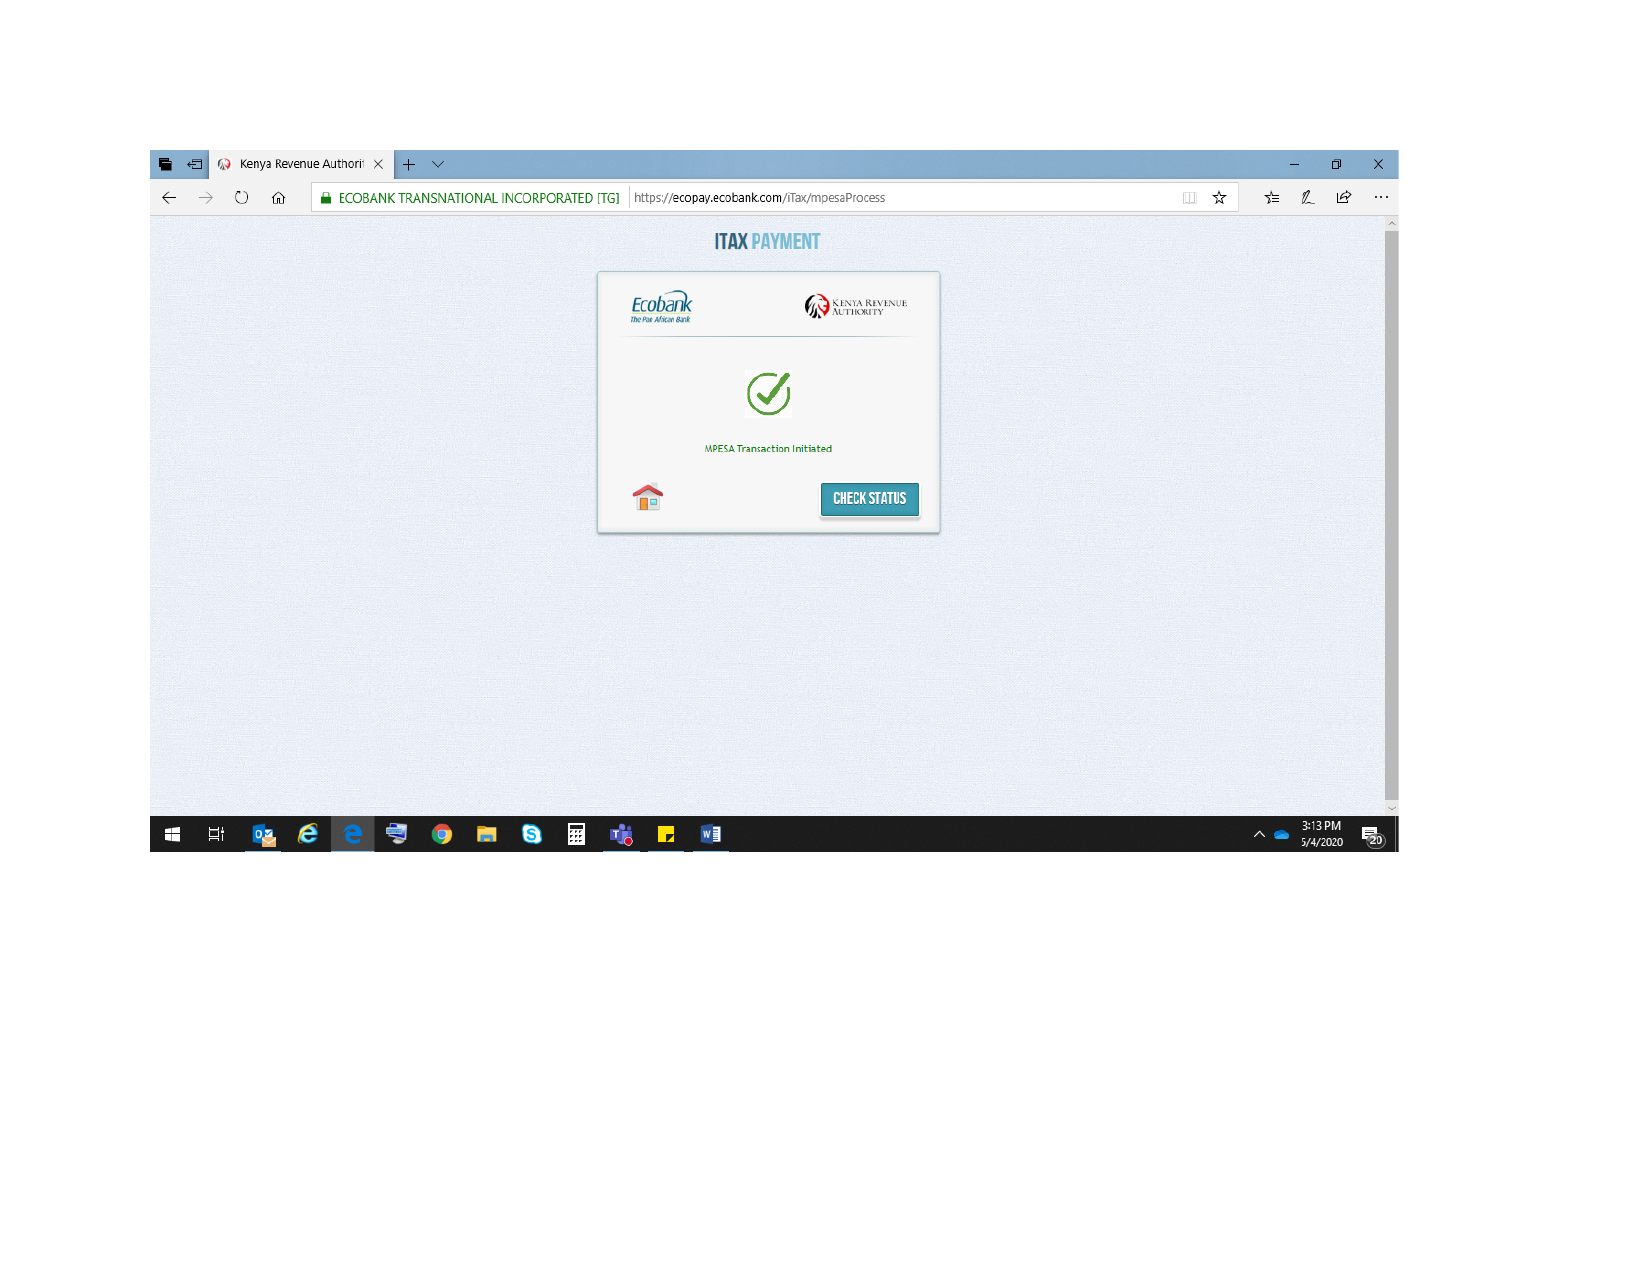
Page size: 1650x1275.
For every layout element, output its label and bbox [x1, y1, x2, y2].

picture [150, 150, 1399, 852]
